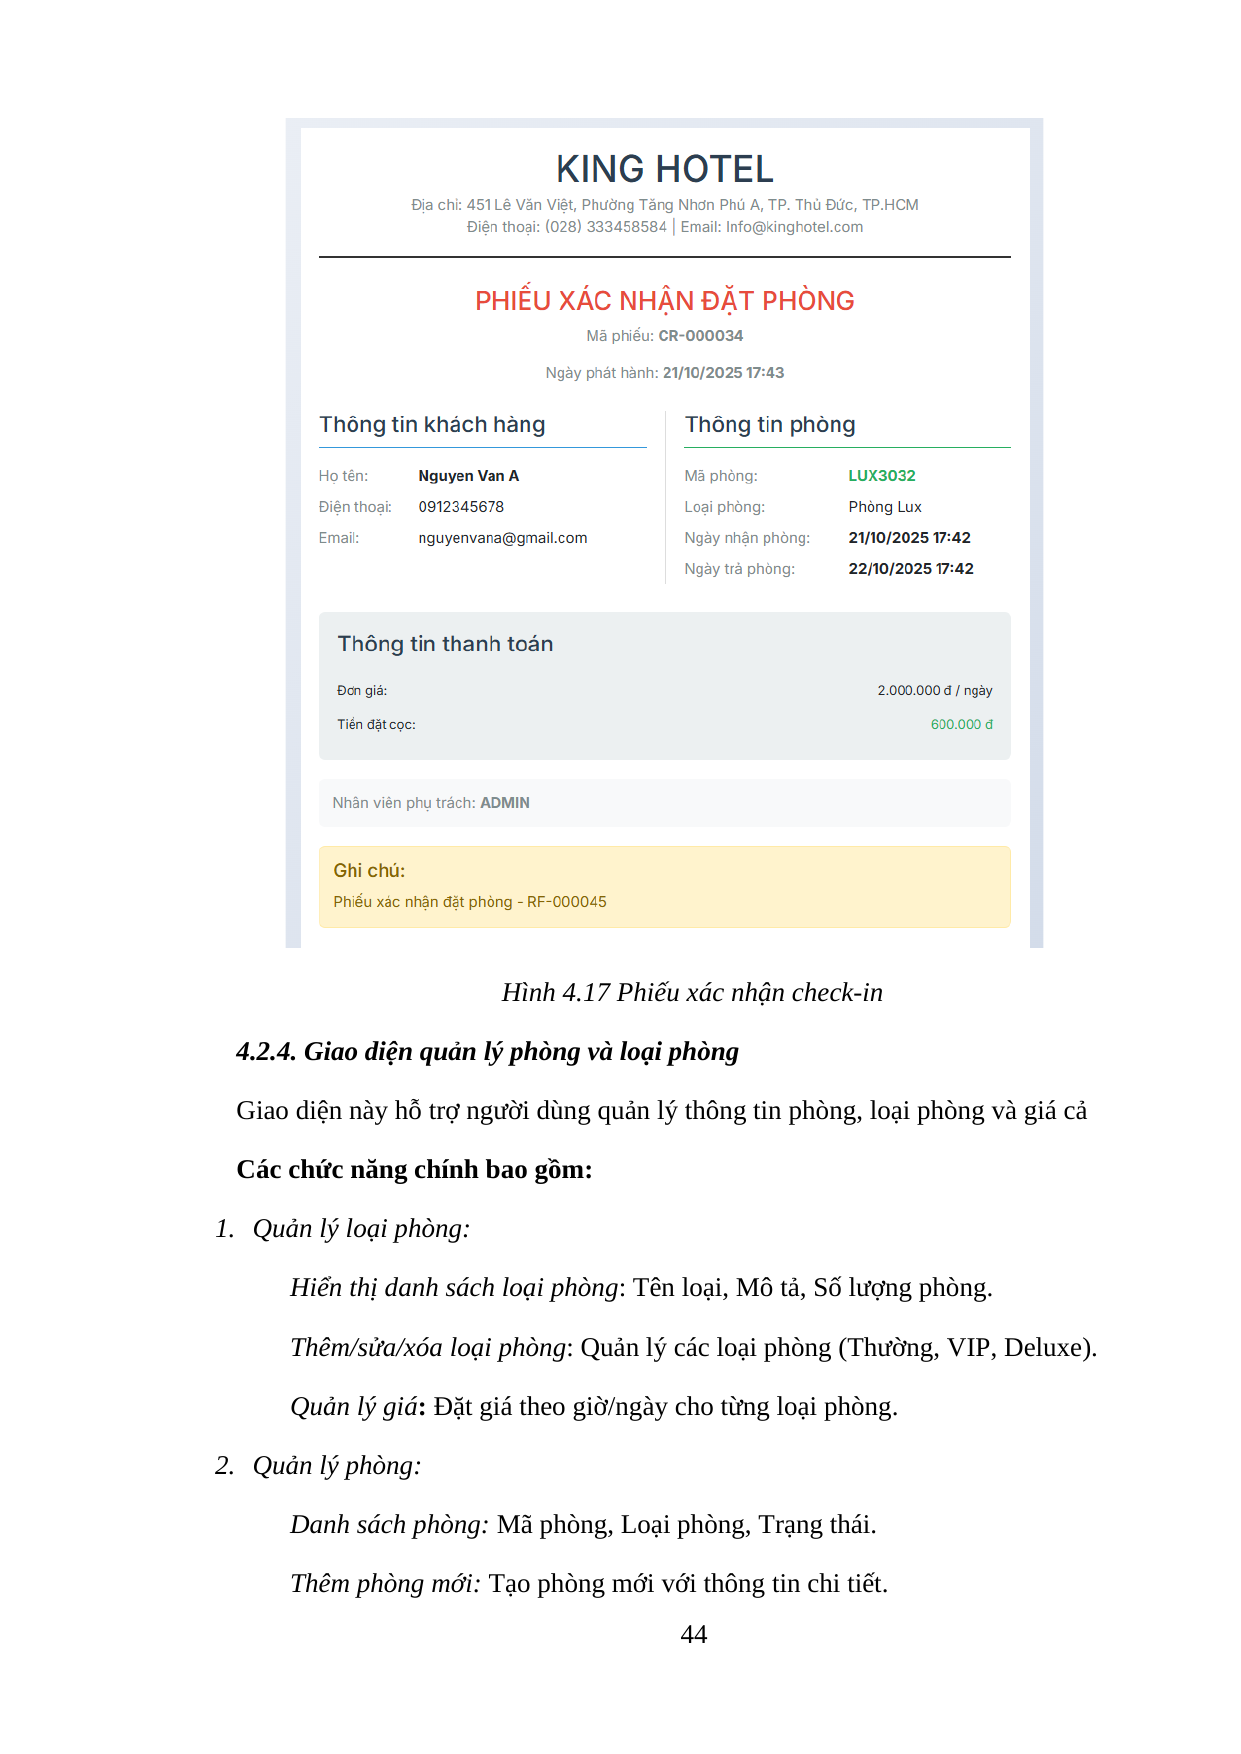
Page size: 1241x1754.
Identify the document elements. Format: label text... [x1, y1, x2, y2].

text Hiển thị danh sách loại phòng: Tên loại, Mô tả, Số lượng phòng. [290, 1272, 1152, 1303]
text Giao diện này hỗ trợ người dùng quản lý thông tin phòng, loại phòng và giá cả [177, 1094, 1152, 1125]
text Hình 4.17 Phiếu xác nhận check-in [177, 976, 1152, 1007]
text Thêm/sửa/xóa loại phòng: Quản lý các loại phòng (Thường, VIP, Deluxe). [290, 1331, 1152, 1362]
text Quản lý giá: Đặt giá theo giờ/ngày cho từng loại phòng. [290, 1390, 1152, 1421]
list Quản lý phòng: [215, 1449, 1152, 1480]
text Các chức năng chính bao gồm: [177, 1153, 1152, 1184]
text Thêm phòng mới: Tạo phòng mới với thông tin chi tiết. [290, 1567, 1152, 1598]
list Quản lý loại phòng: [215, 1212, 1152, 1243]
text 4.2.4. Giao diện quản lý phòng và loại phòng [177, 1035, 1152, 1066]
picture [285, 118, 1044, 948]
text Danh sách phòng: Mã phòng, Loại phòng, Trạng thái. [290, 1508, 1152, 1539]
